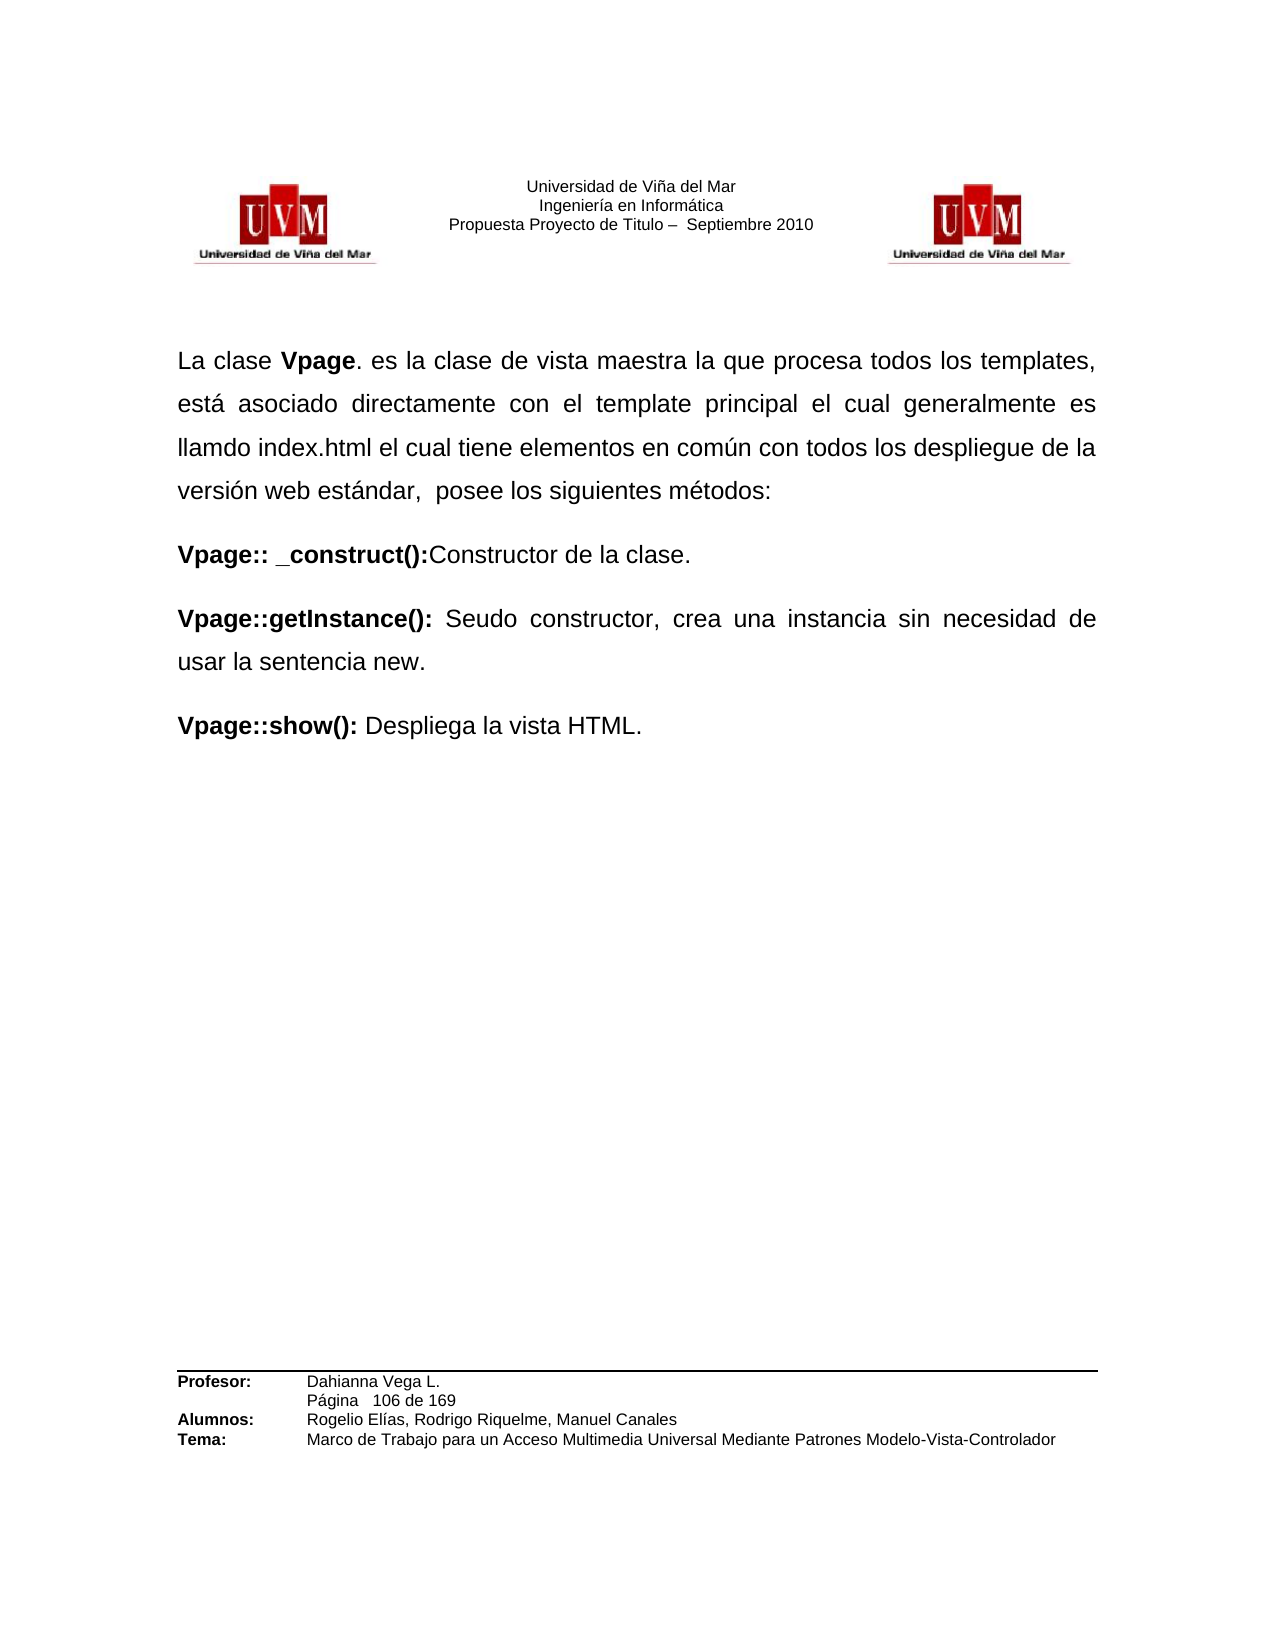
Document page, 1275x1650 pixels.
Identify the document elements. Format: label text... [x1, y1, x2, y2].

text Vpage::show(): Despliega la vista HTML. [177, 711, 1098, 739]
picture [871, 176, 1084, 267]
picture [177, 176, 390, 267]
text La clase Vpage. es la clase de vista maestra la que procesa todos los templates, está asociado directamente con el template principal el cual generalmente es llamdo index.html el cual tiene elementos en común con todos los despliegue de la versión web estándar, posee los siguientes métodos: [177, 346, 1098, 504]
text Vpage:: _construct():Constructor de la clase. [177, 540, 1098, 568]
text Vpage::getInstance(): Seudo constructor, crea una instancia sin necesidad de usar la sentencia new. [177, 604, 1098, 676]
